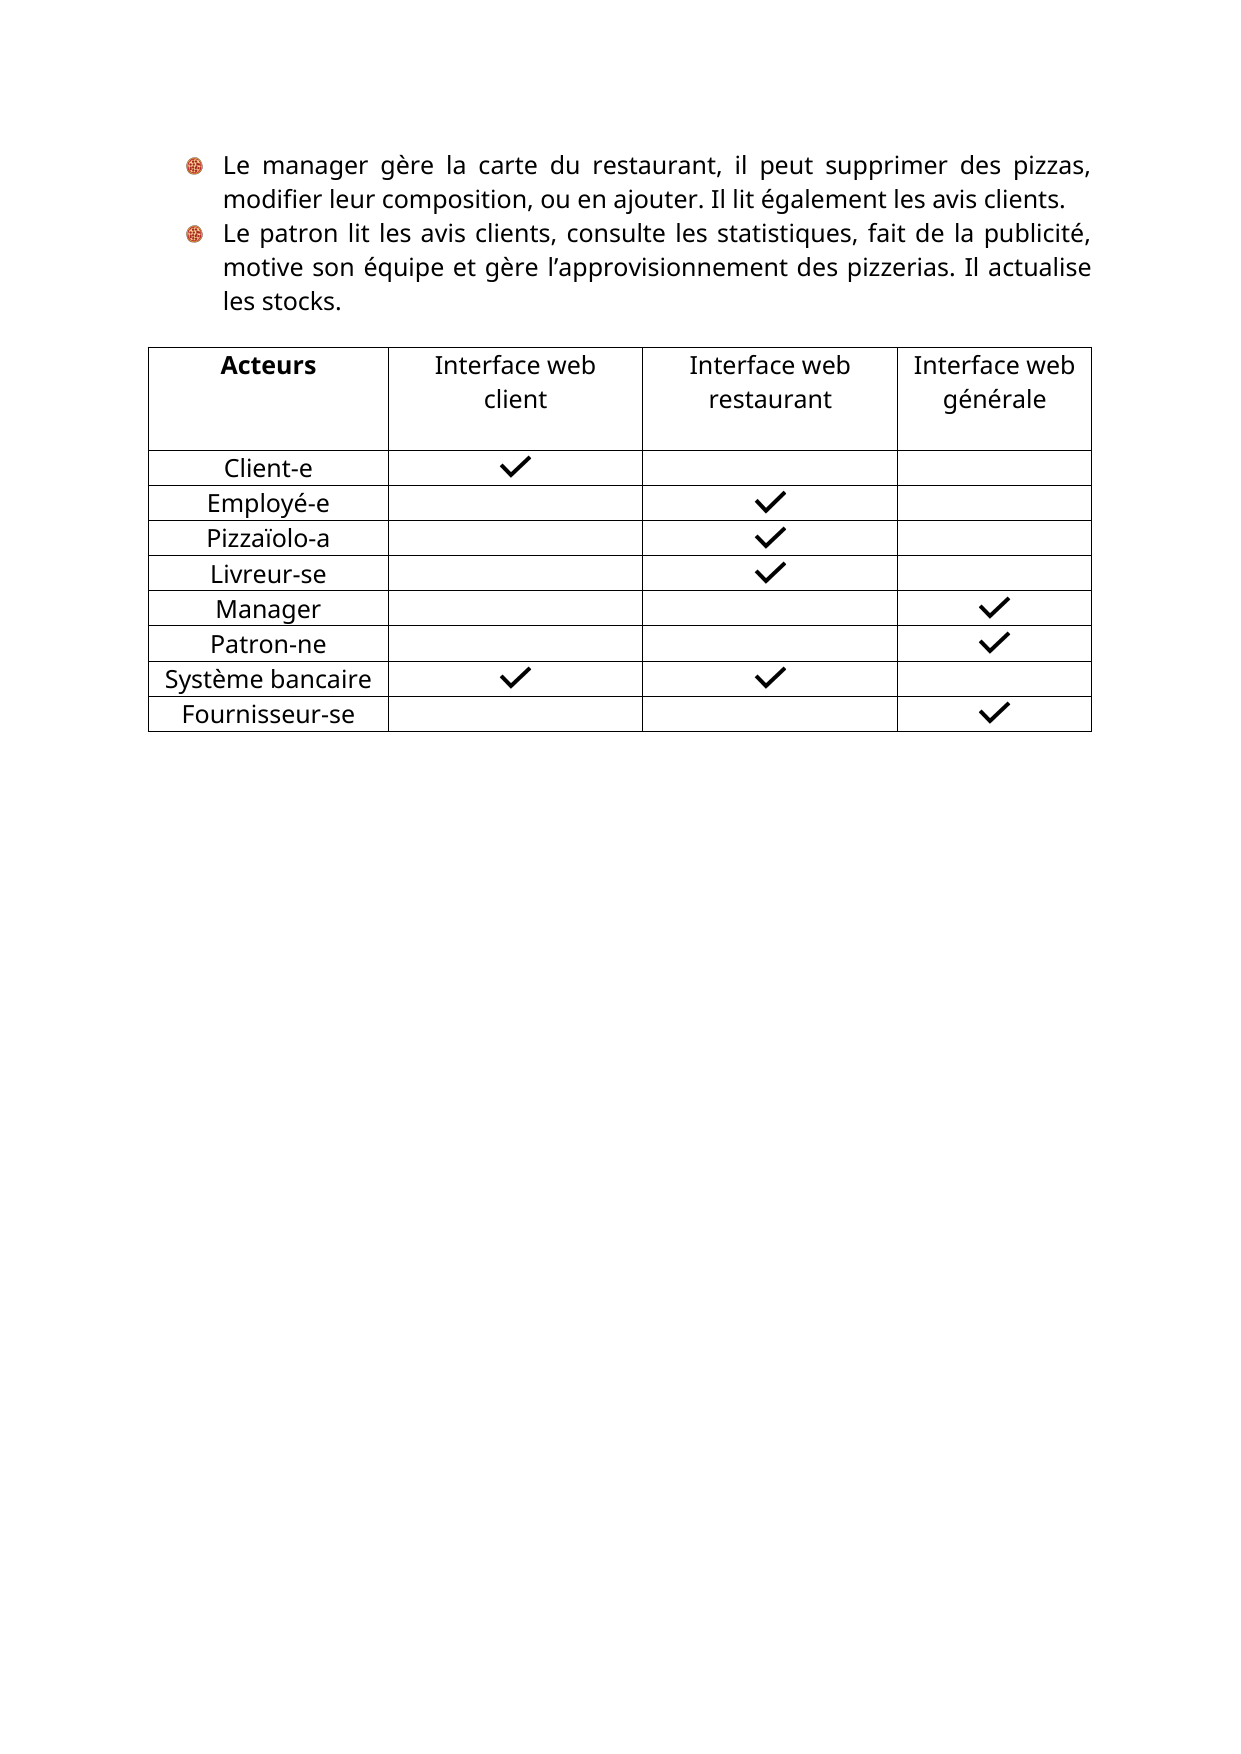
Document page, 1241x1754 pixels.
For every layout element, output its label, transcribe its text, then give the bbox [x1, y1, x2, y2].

table_cell [389, 486, 642, 520]
table_cell [389, 556, 642, 590]
table_cell [898, 591, 1091, 625]
picture [978, 696, 1011, 729]
picture [754, 486, 787, 519]
table_header Interface web client [389, 348, 642, 450]
table_cell Système bancaire [149, 662, 388, 696]
picture [978, 626, 1011, 659]
table_cell [643, 556, 897, 590]
list Le patron lit les avis clients, consulte les statistiques, fait de la publicité, motive son équipe et gère l’approvisionnement des pizzerias. Il actualise les stocks. [185, 216, 1093, 318]
picture [978, 591, 1011, 624]
picture [754, 661, 787, 694]
table_cell [643, 451, 897, 485]
table_cell Client-e [149, 451, 388, 485]
table_cell [389, 591, 642, 625]
table_cell [389, 626, 642, 661]
table_cell [389, 451, 642, 485]
picture [499, 661, 532, 694]
table_cell [898, 556, 1091, 590]
table_cell [643, 626, 897, 661]
table_cell [643, 662, 897, 696]
table_header Interface web restaurant [643, 348, 897, 450]
table_cell [898, 697, 1091, 731]
table_cell [389, 697, 642, 731]
table_cell [898, 662, 1091, 696]
table_cell [898, 451, 1091, 485]
table_cell [898, 626, 1091, 661]
table_cell [643, 591, 897, 625]
picture [499, 451, 532, 483]
table_cell [898, 486, 1091, 520]
table_cell Employé-e [149, 486, 388, 520]
picture [186, 157, 203, 175]
table_cell Pizzaïolo-a [149, 521, 388, 555]
table_cell Livreur-se [149, 556, 388, 590]
table_cell [389, 521, 642, 555]
table_cell Fournisseur-se [149, 697, 388, 731]
table_cell [643, 521, 897, 555]
picture [754, 556, 787, 589]
picture [186, 225, 203, 243]
picture [754, 521, 787, 554]
table_header Acteurs [149, 348, 388, 450]
table_header Interface web générale [898, 348, 1091, 450]
table_cell [643, 486, 897, 520]
table_cell Manager [149, 591, 388, 625]
table_cell [898, 521, 1091, 555]
table_cell [389, 662, 642, 696]
table_cell Patron-ne [149, 626, 388, 661]
table_cell [643, 697, 897, 731]
list Le manager gère la carte du restaurant, il peut supprimer des pizzas, modifier leur composition, ou en ajouter. Il lit également les avis clients. [185, 148, 1093, 216]
